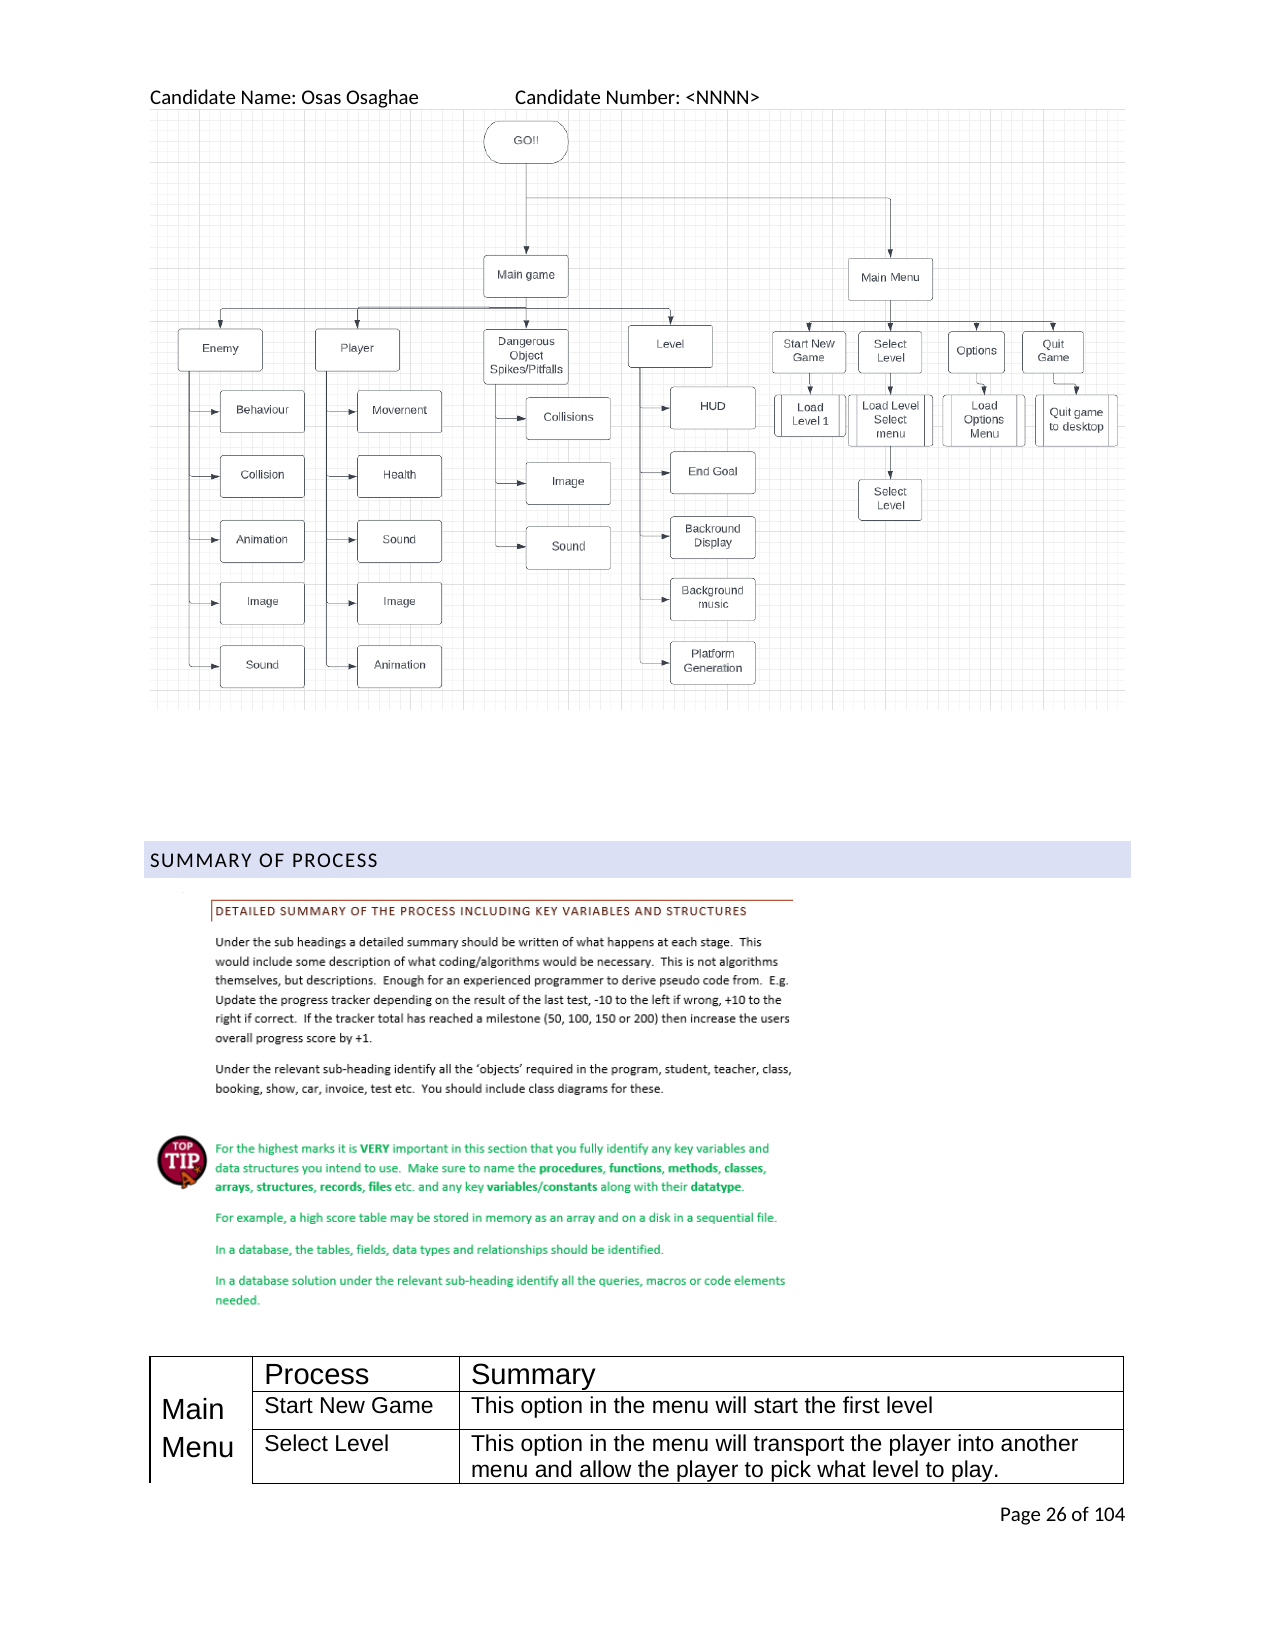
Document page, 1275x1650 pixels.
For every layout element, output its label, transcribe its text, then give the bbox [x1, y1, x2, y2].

picture [150, 892, 826, 1332]
table_cell Start New Game [253, 1392, 459, 1429]
table_cell Main [151, 1391, 252, 1429]
table_cell This option in the menu will start the first level [460, 1392, 1123, 1429]
table_cell This option in the menu will transport the player into another menu and allow the player to pick what level to play. [460, 1430, 1123, 1483]
table_header Process [253, 1357, 459, 1391]
table_header Summary [460, 1357, 1123, 1391]
table_cell Menu [151, 1429, 252, 1483]
table_header [151, 1357, 252, 1391]
picture [150, 109, 1125, 710]
subtitle Summary OF PROCESS [150, 847, 1125, 872]
table_cell Select Level [253, 1430, 459, 1483]
